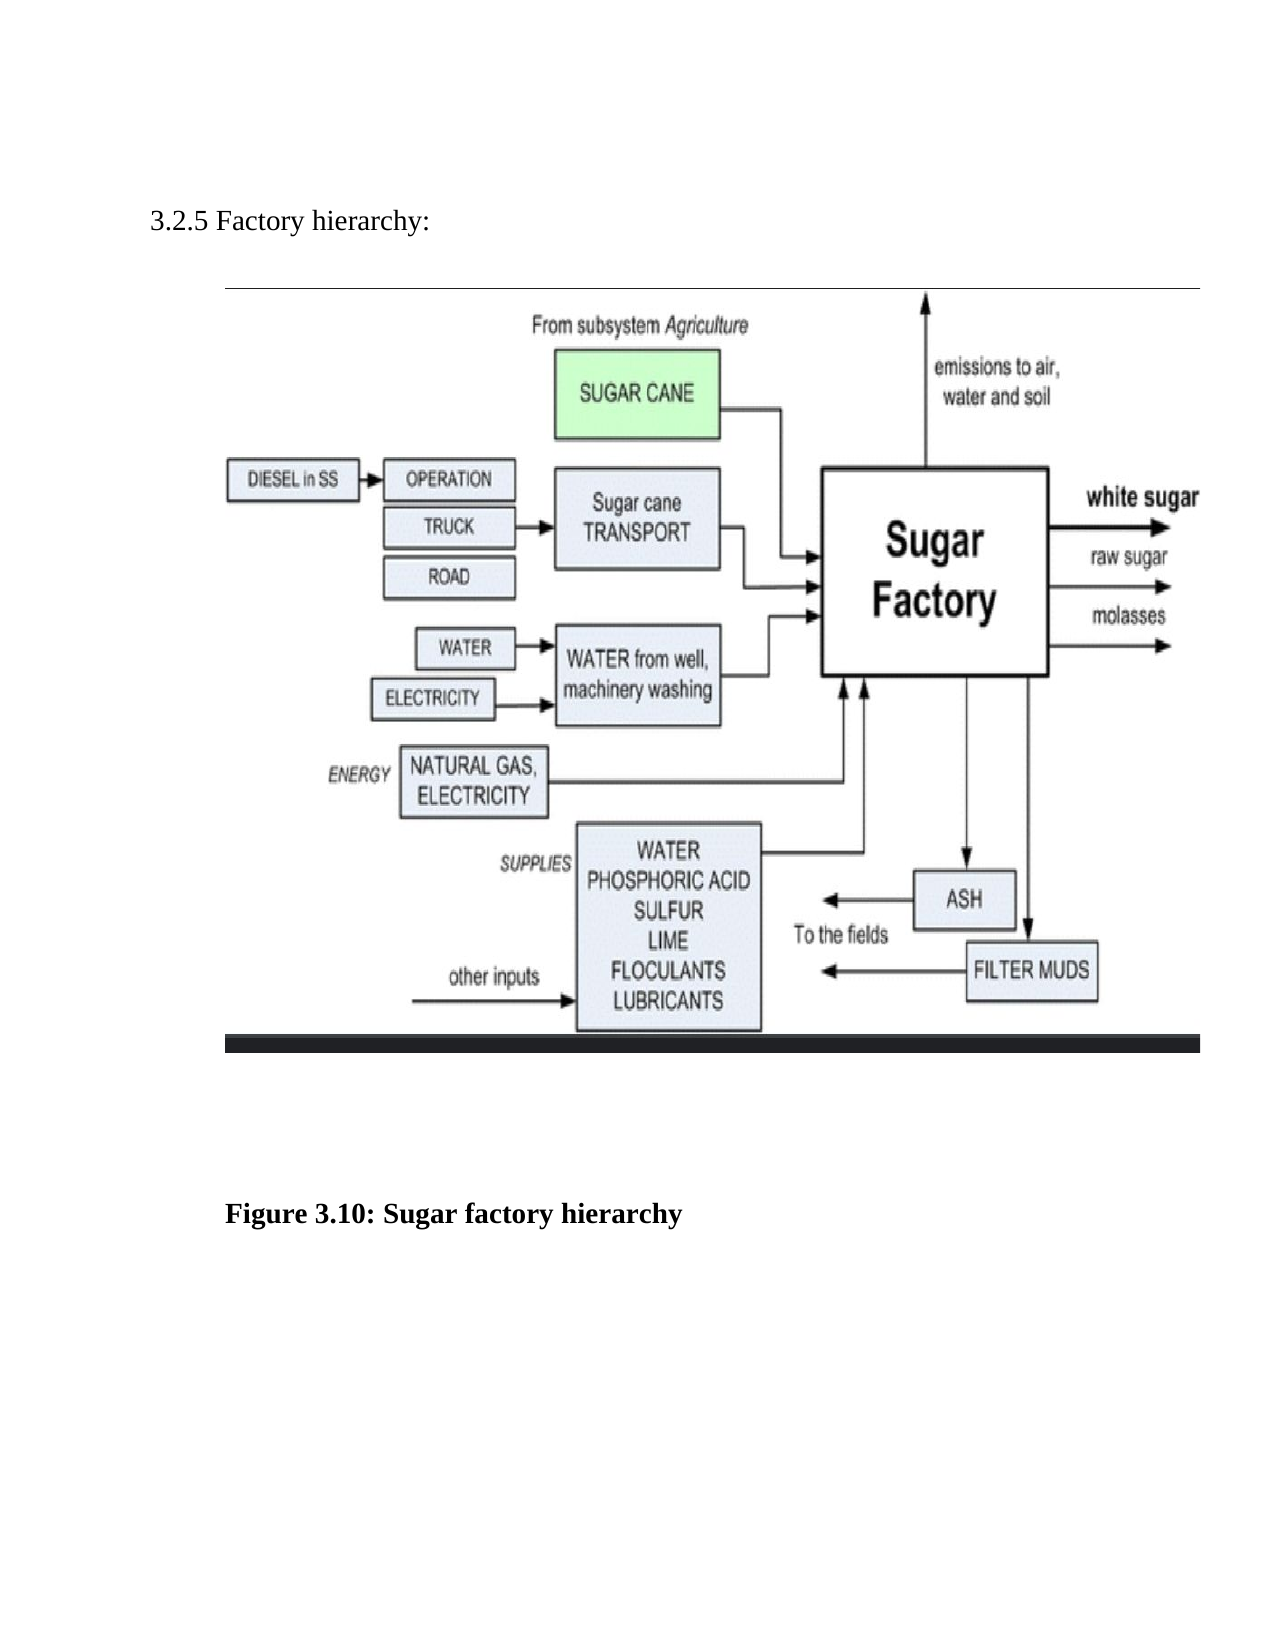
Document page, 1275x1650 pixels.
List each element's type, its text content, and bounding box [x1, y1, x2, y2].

text 3.2.5 Factory hierarchy: [150, 203, 1125, 236]
text Figure 3.10: Sugar factory hierarchy [225, 1197, 1125, 1230]
picture [225, 288, 1200, 1053]
